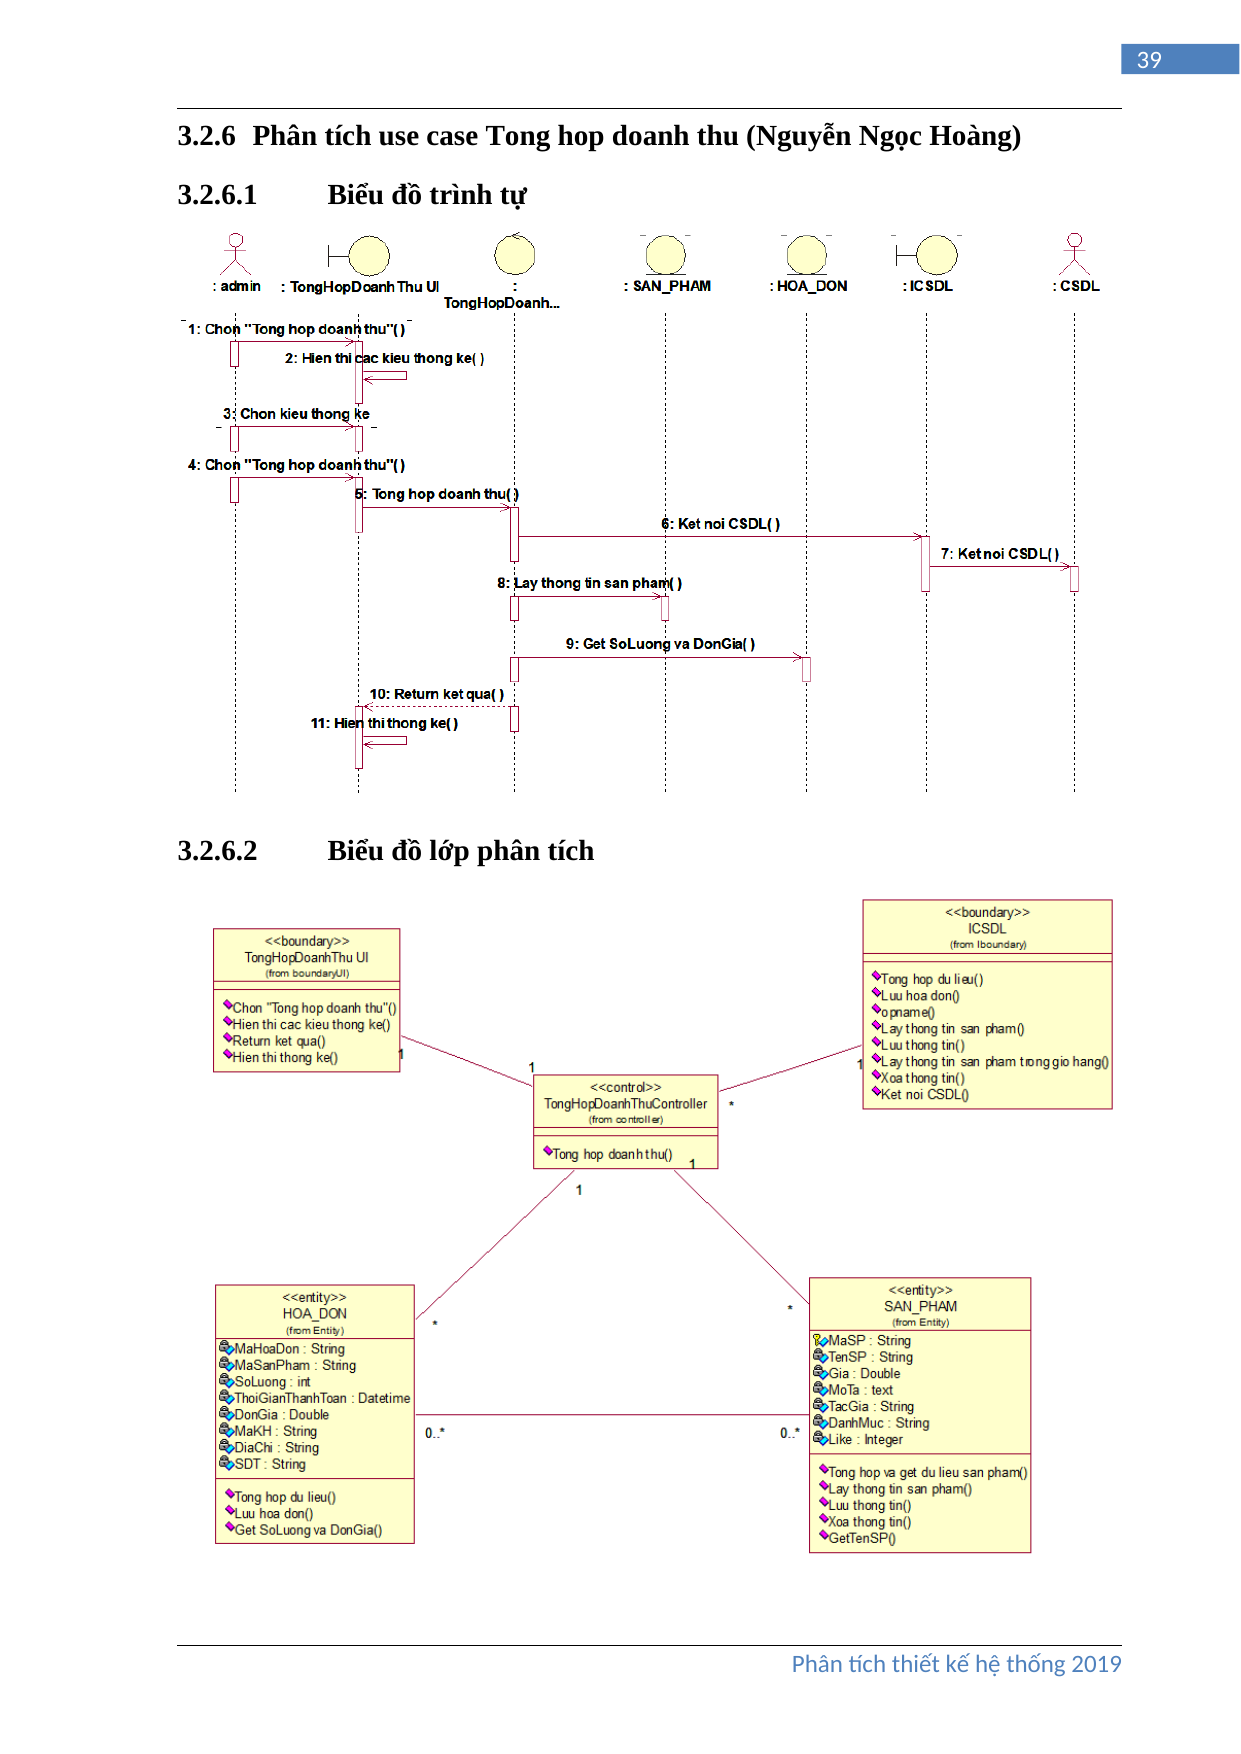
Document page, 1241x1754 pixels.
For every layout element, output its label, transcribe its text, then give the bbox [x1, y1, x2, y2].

subtitle Biểu đồ trình tự [177, 177, 1122, 211]
picture [177, 884, 1123, 1580]
picture [177, 228, 1123, 808]
subtitle Biểu đồ lớp phân tích [177, 833, 1122, 867]
subtitle Phân tích use case Tong hop doanh thu (Nguyễn Ngọc Hoàng) [177, 118, 1122, 152]
